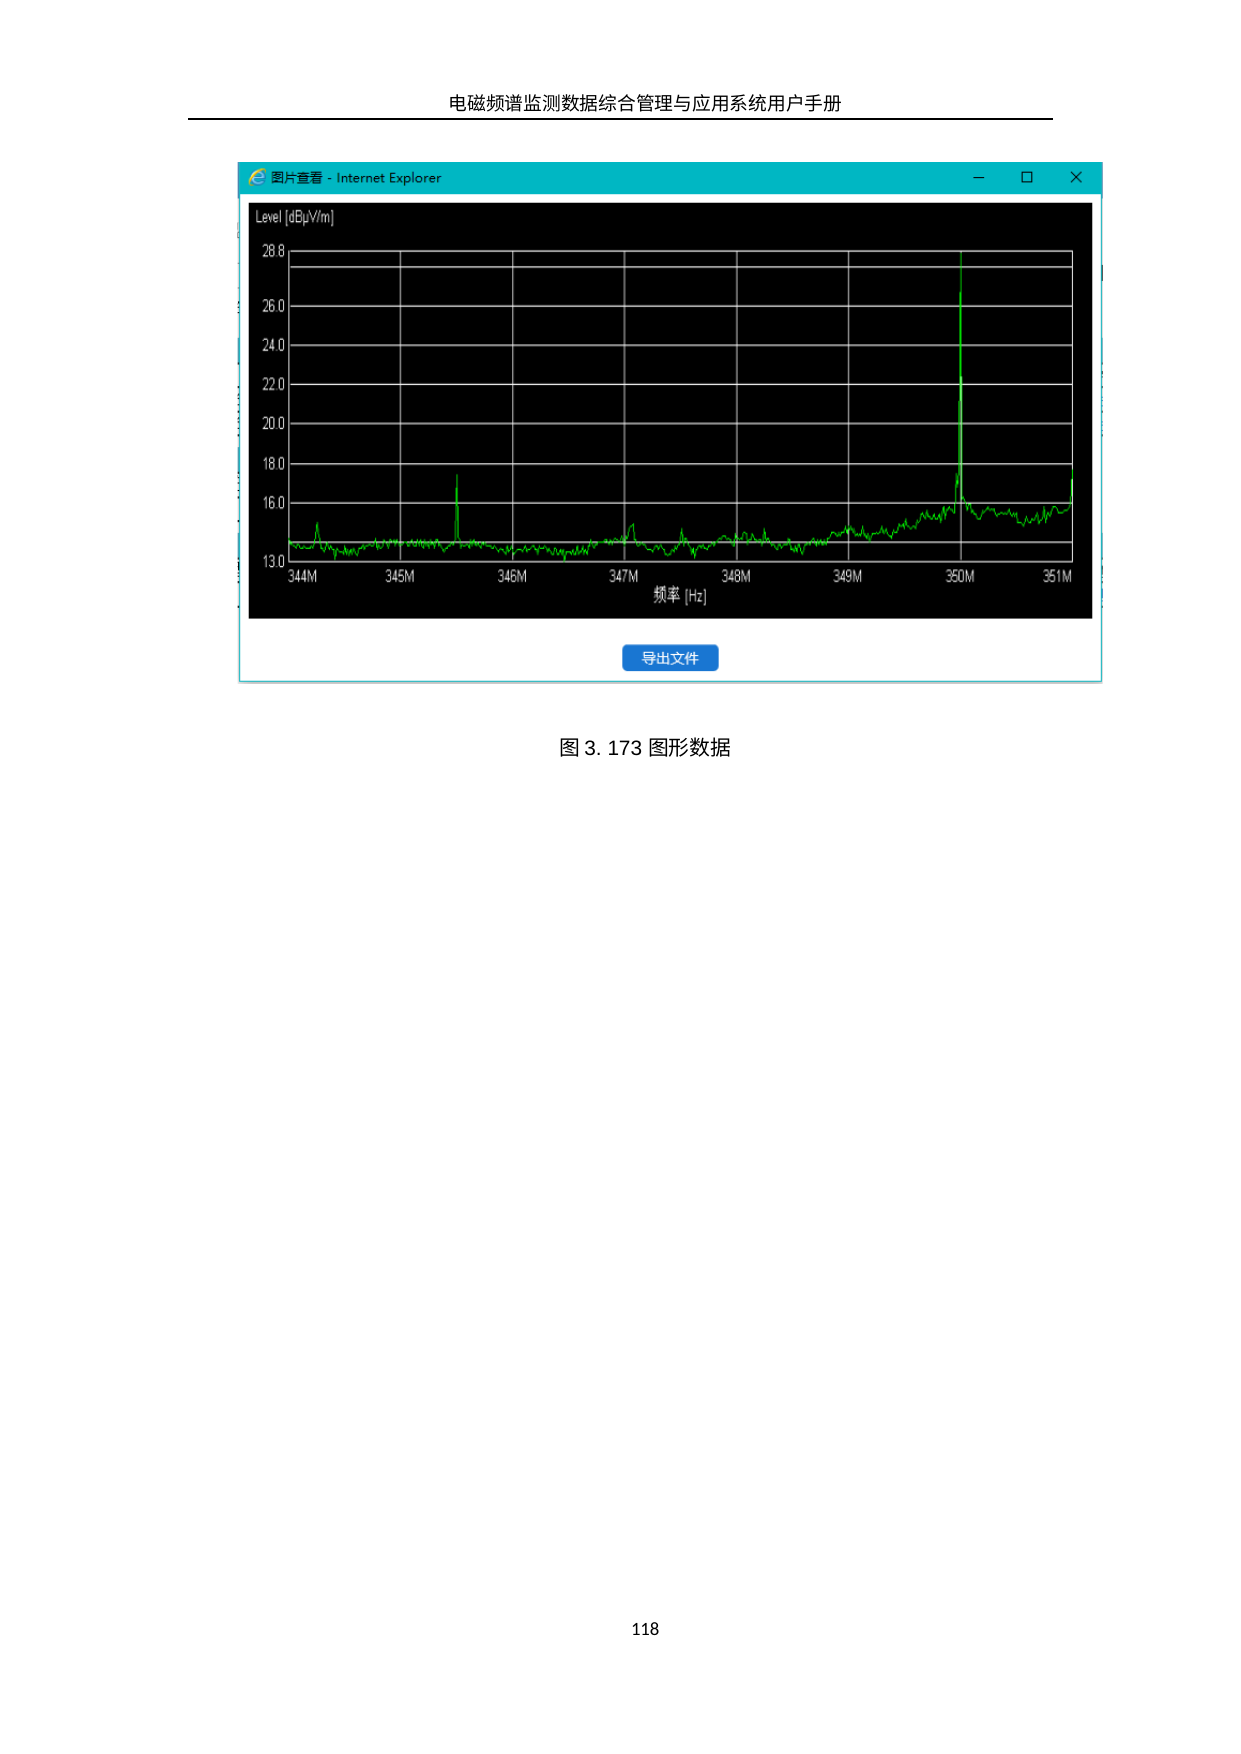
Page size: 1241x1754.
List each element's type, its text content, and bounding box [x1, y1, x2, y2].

text 图3. 173 图形数据 [187, 730, 1053, 762]
picture [237, 162, 1103, 684]
